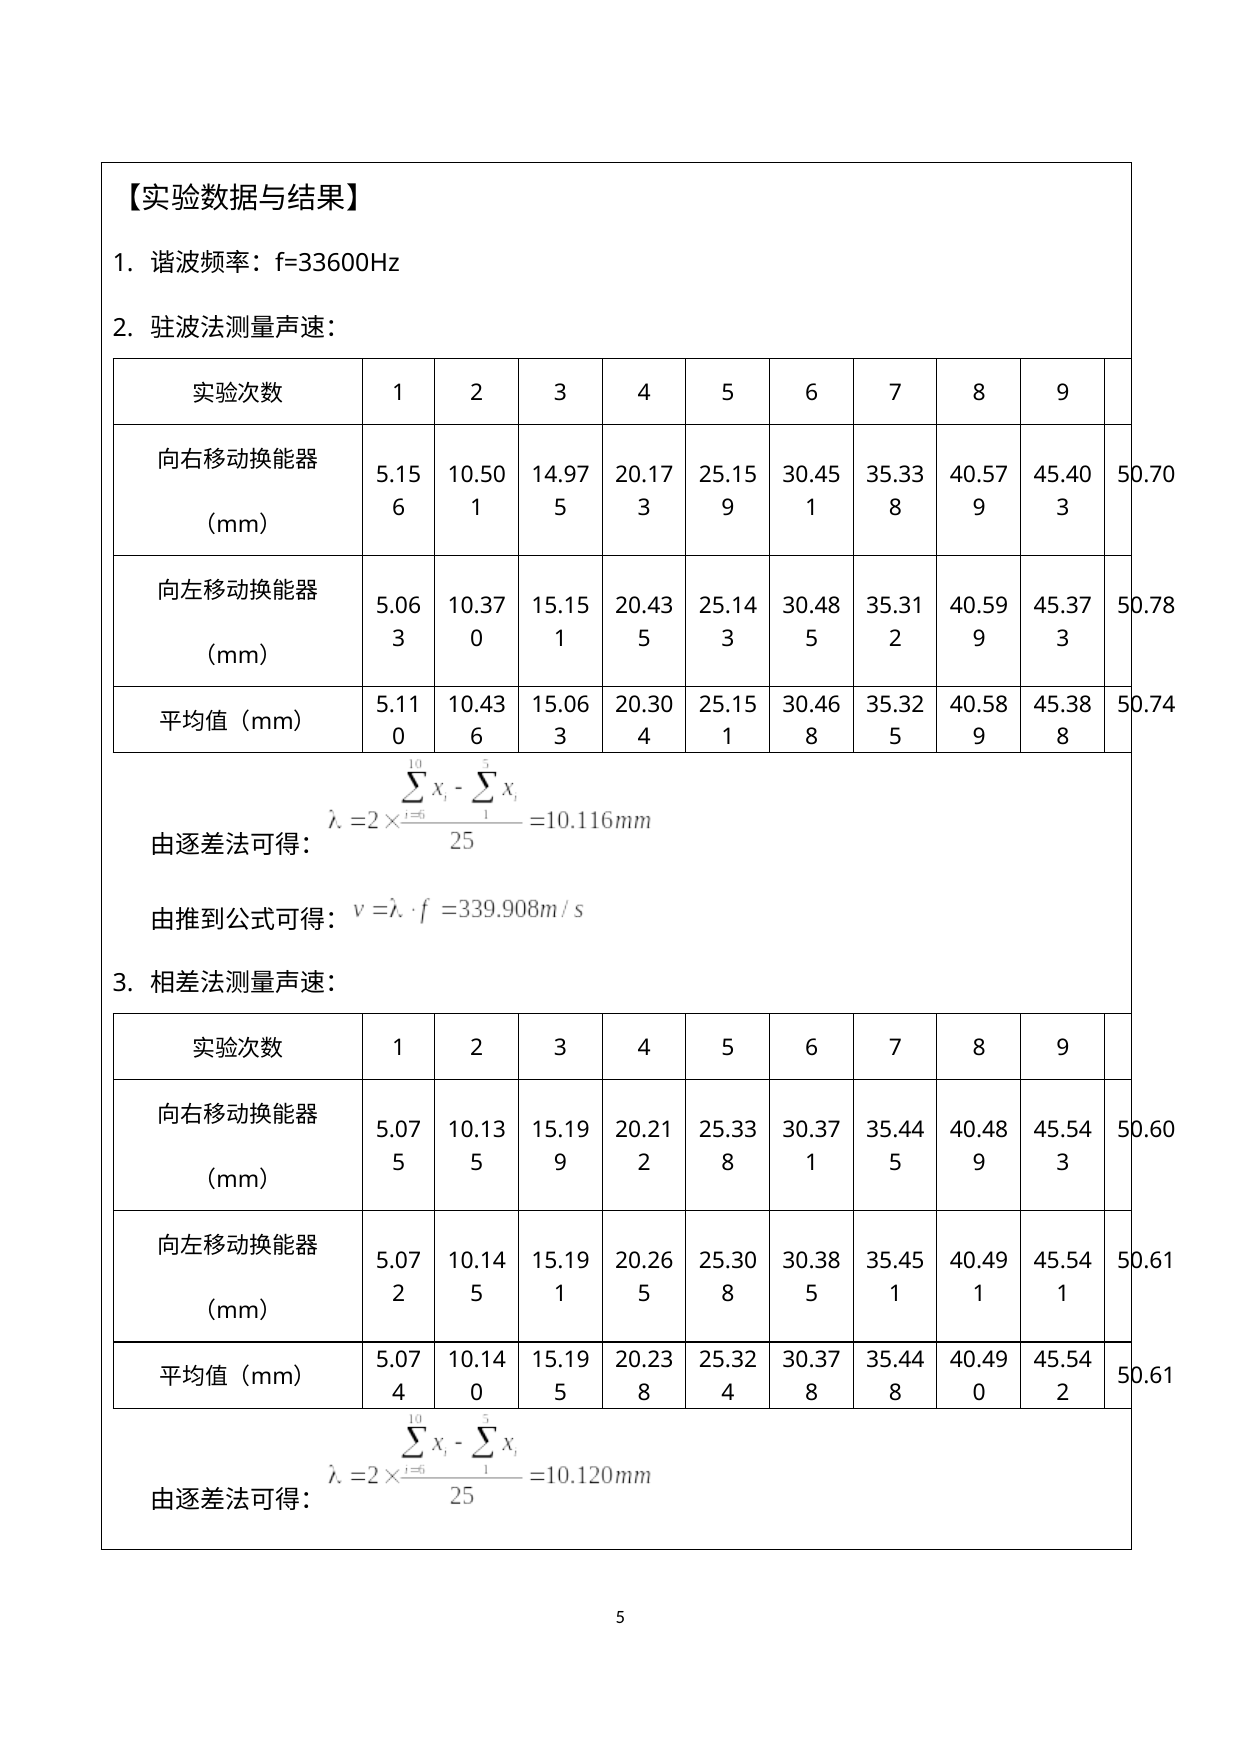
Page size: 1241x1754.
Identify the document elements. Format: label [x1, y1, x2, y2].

table_header [102, 163, 1131, 1549]
